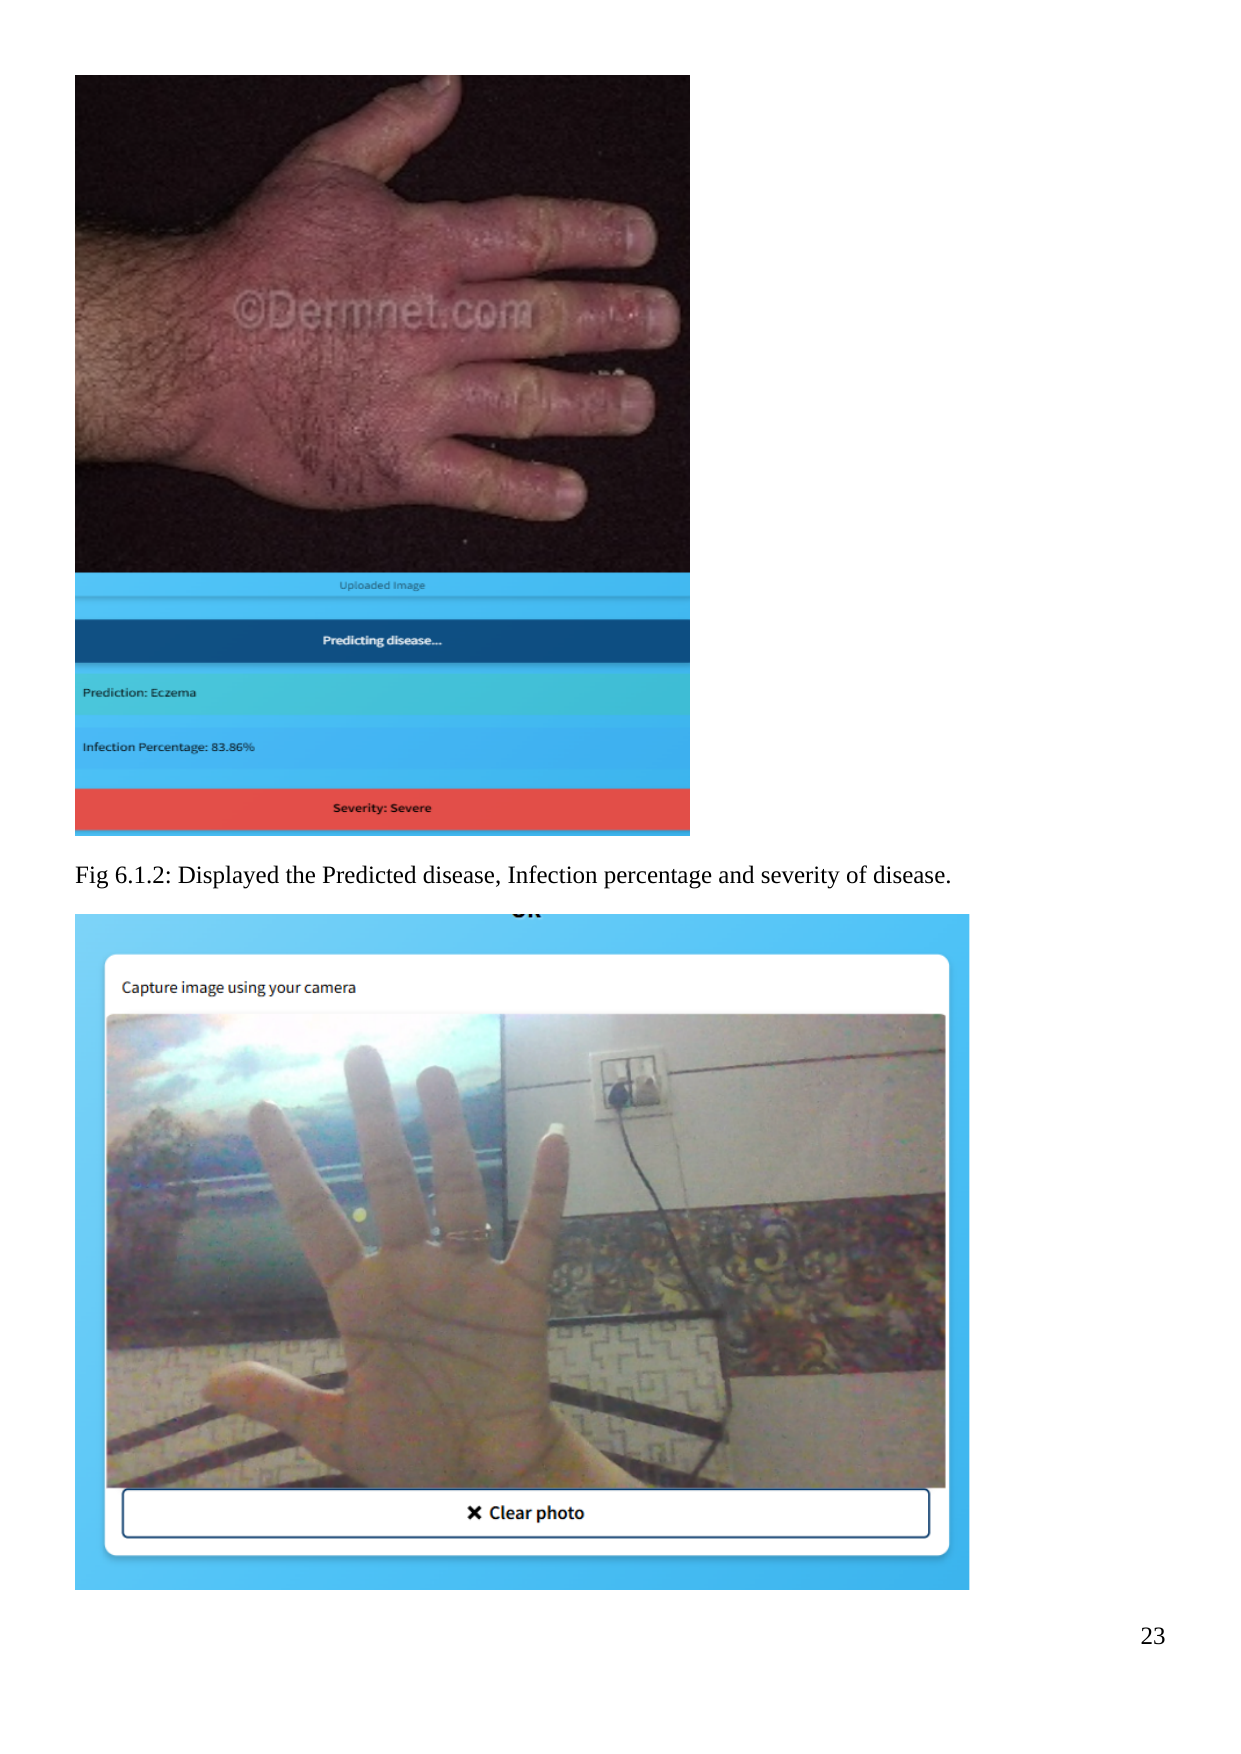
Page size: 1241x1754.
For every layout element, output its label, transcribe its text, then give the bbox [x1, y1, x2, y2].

text Fig 6.1.2: Displayed the Predicted disease, Infection percentage and severity of disease. [75, 860, 1165, 889]
picture [75, 75, 690, 836]
picture [75, 914, 970, 1590]
